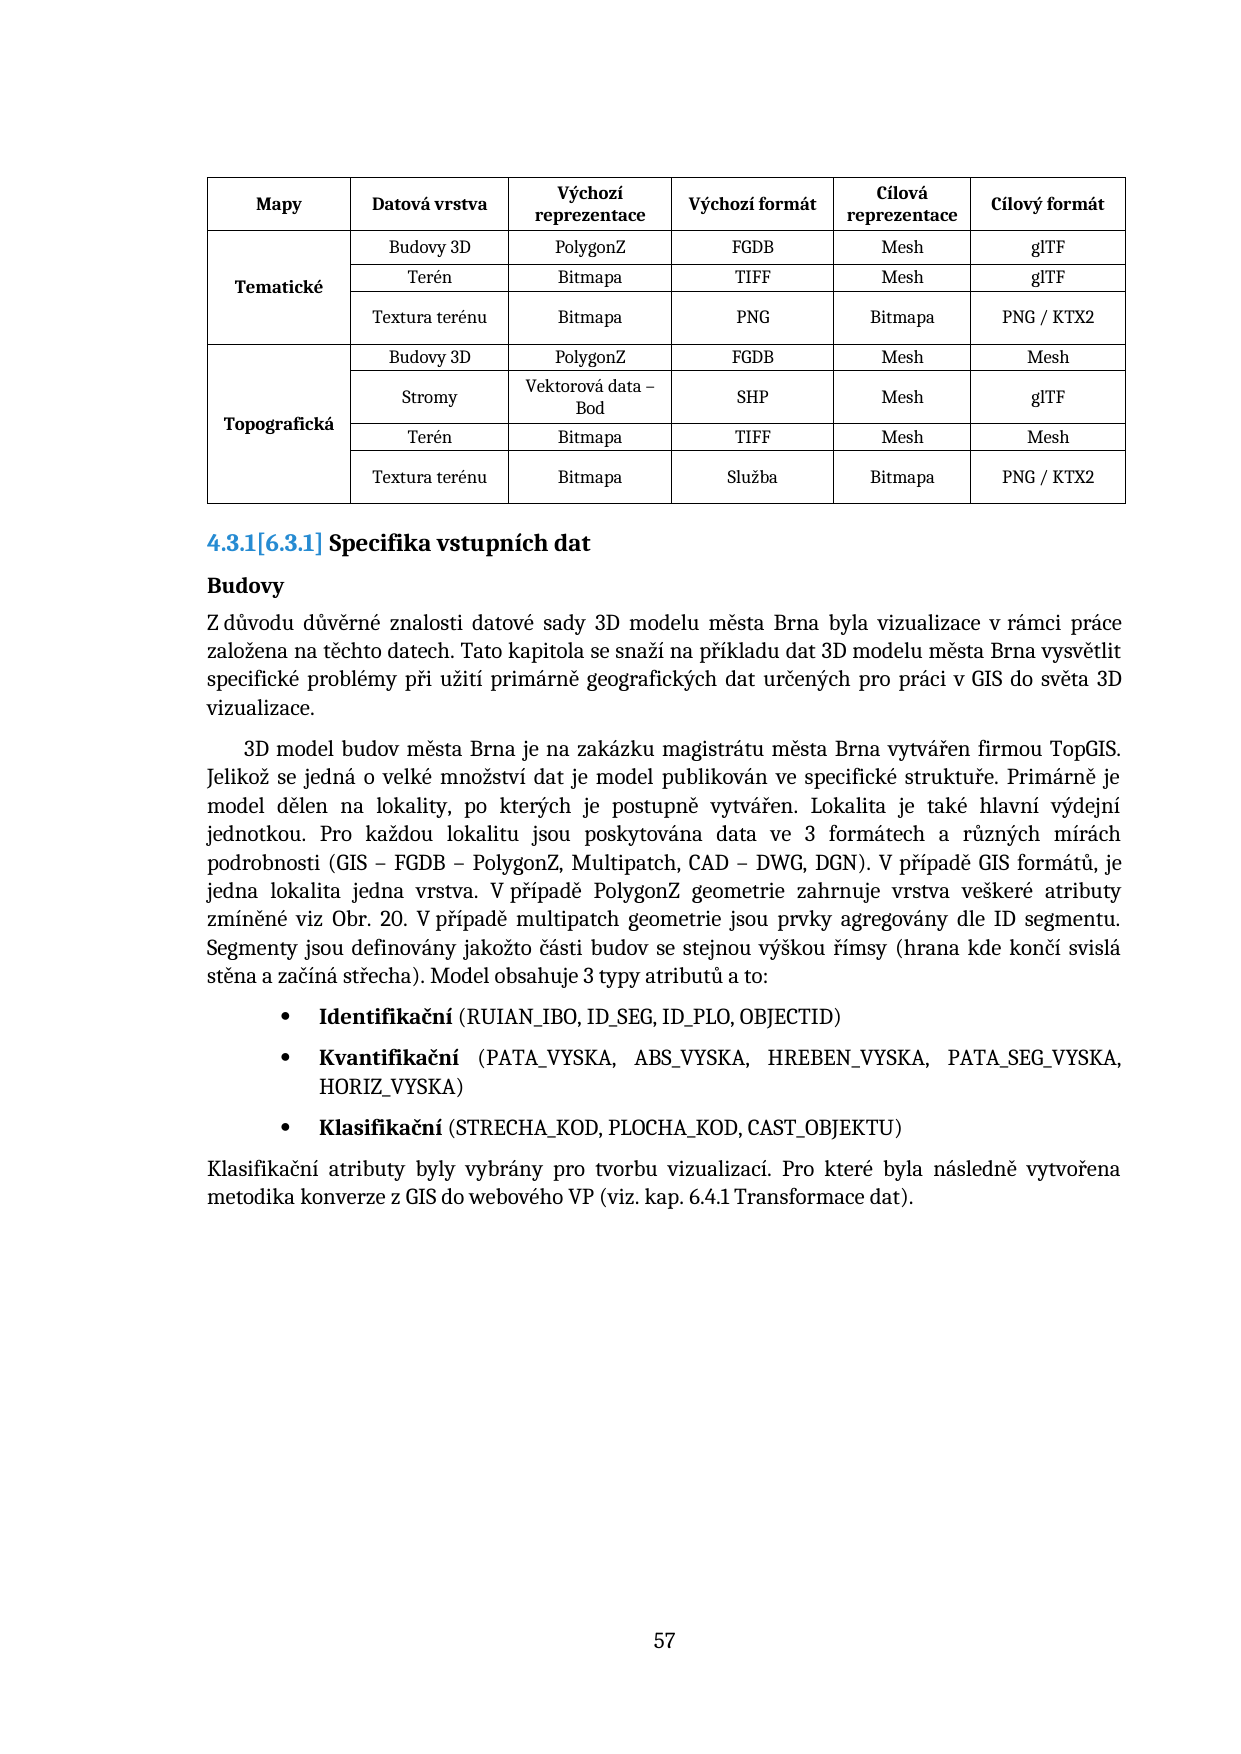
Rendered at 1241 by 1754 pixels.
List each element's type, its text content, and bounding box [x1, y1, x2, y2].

table_header Datová vrstva [351, 178, 508, 230]
text Z důvodu důvěrné znalosti datové sady 3D modelu města Brna byla vizualizace v rámci práce založena na těchto datech. Tato kapitola se snaží na příkladu dat 3D modelu města Brna vysvětlit specifické problémy při užití primárně geografických dat určených pro práci v GIS do světa 3D vizualizace. [207, 609, 1122, 721]
table_header Výchozí formát [672, 178, 833, 230]
table_cell SHP [672, 371, 833, 423]
table_cell Terén [351, 265, 508, 291]
table_cell Textura terénu [351, 292, 508, 344]
table_cell Bitmapa [509, 265, 671, 291]
table_cell Bitmapa [834, 292, 970, 344]
table_cell Topografická [208, 345, 350, 503]
table_cell FGDB [672, 231, 833, 264]
table_cell PolygonZ [509, 231, 671, 264]
table_cell Mesh [834, 345, 970, 370]
table_cell Bitmapa [509, 424, 671, 450]
table_header Výchozí reprezentace [509, 178, 671, 230]
table_cell Služba [672, 451, 833, 503]
list Identifikační (RUIAN_IBO, ID_SEG, ID_PLO, OBJECTID) [281, 1004, 1122, 1030]
table_cell TIFF [672, 265, 833, 291]
table_cell TIFF [672, 424, 833, 450]
table_cell PNG / KTX2 [971, 451, 1125, 503]
table_cell Textura terénu [351, 451, 508, 503]
table_header Mapy [208, 178, 350, 230]
table_cell FGDB [672, 345, 833, 370]
table_cell PolygonZ [509, 345, 671, 370]
list Klasifikační (STRECHA_KOD, PLOCHA_KOD, CAST_OBJEKTU) [281, 1114, 1122, 1141]
table_cell Terén [351, 424, 508, 450]
table_cell Mesh [971, 345, 1125, 370]
table_cell Mesh [971, 424, 1125, 450]
table_cell Mesh [834, 371, 970, 423]
text Klasifikační atributy byly vybrány pro tvorbu vizualizací. Pro které byla následně vytvořena metodika konverze z GIS do webového VP (viz. kap. 5.3.1 Transformace dat). [207, 1155, 1122, 1210]
table_header Cílová reprezentace [834, 178, 970, 230]
table_cell glTF [971, 371, 1125, 423]
list Kvantifikační (PATA_VYSKA, ABS_VYSKA, HREBEN_VYSKA, PATA_SEG_VYSKA, HORIZ_VYSKA) [281, 1045, 1122, 1100]
table_cell Bitmapa [509, 292, 671, 344]
table_cell PNG / KTX2 [971, 292, 1125, 344]
table_cell glTF [971, 265, 1125, 291]
table_cell Tematické [208, 231, 350, 344]
table_cell Stromy [351, 371, 508, 423]
table_cell Mesh [834, 265, 970, 291]
table_cell Vektorová data – Bod [509, 371, 671, 423]
table_cell Budovy 3D [351, 345, 508, 370]
table_cell PNG [672, 292, 833, 344]
table_cell Bitmapa [834, 451, 970, 503]
subtitle Specifika vstupních dat [207, 529, 1122, 558]
table_cell Mesh [834, 231, 970, 264]
table_header Cílový formát [971, 178, 1125, 230]
table_cell Mesh [834, 424, 970, 450]
table_cell glTF [971, 231, 1125, 264]
table_cell Bitmapa [509, 451, 671, 503]
table_cell Budovy 3D [351, 231, 508, 264]
text Budovy [207, 573, 1122, 599]
